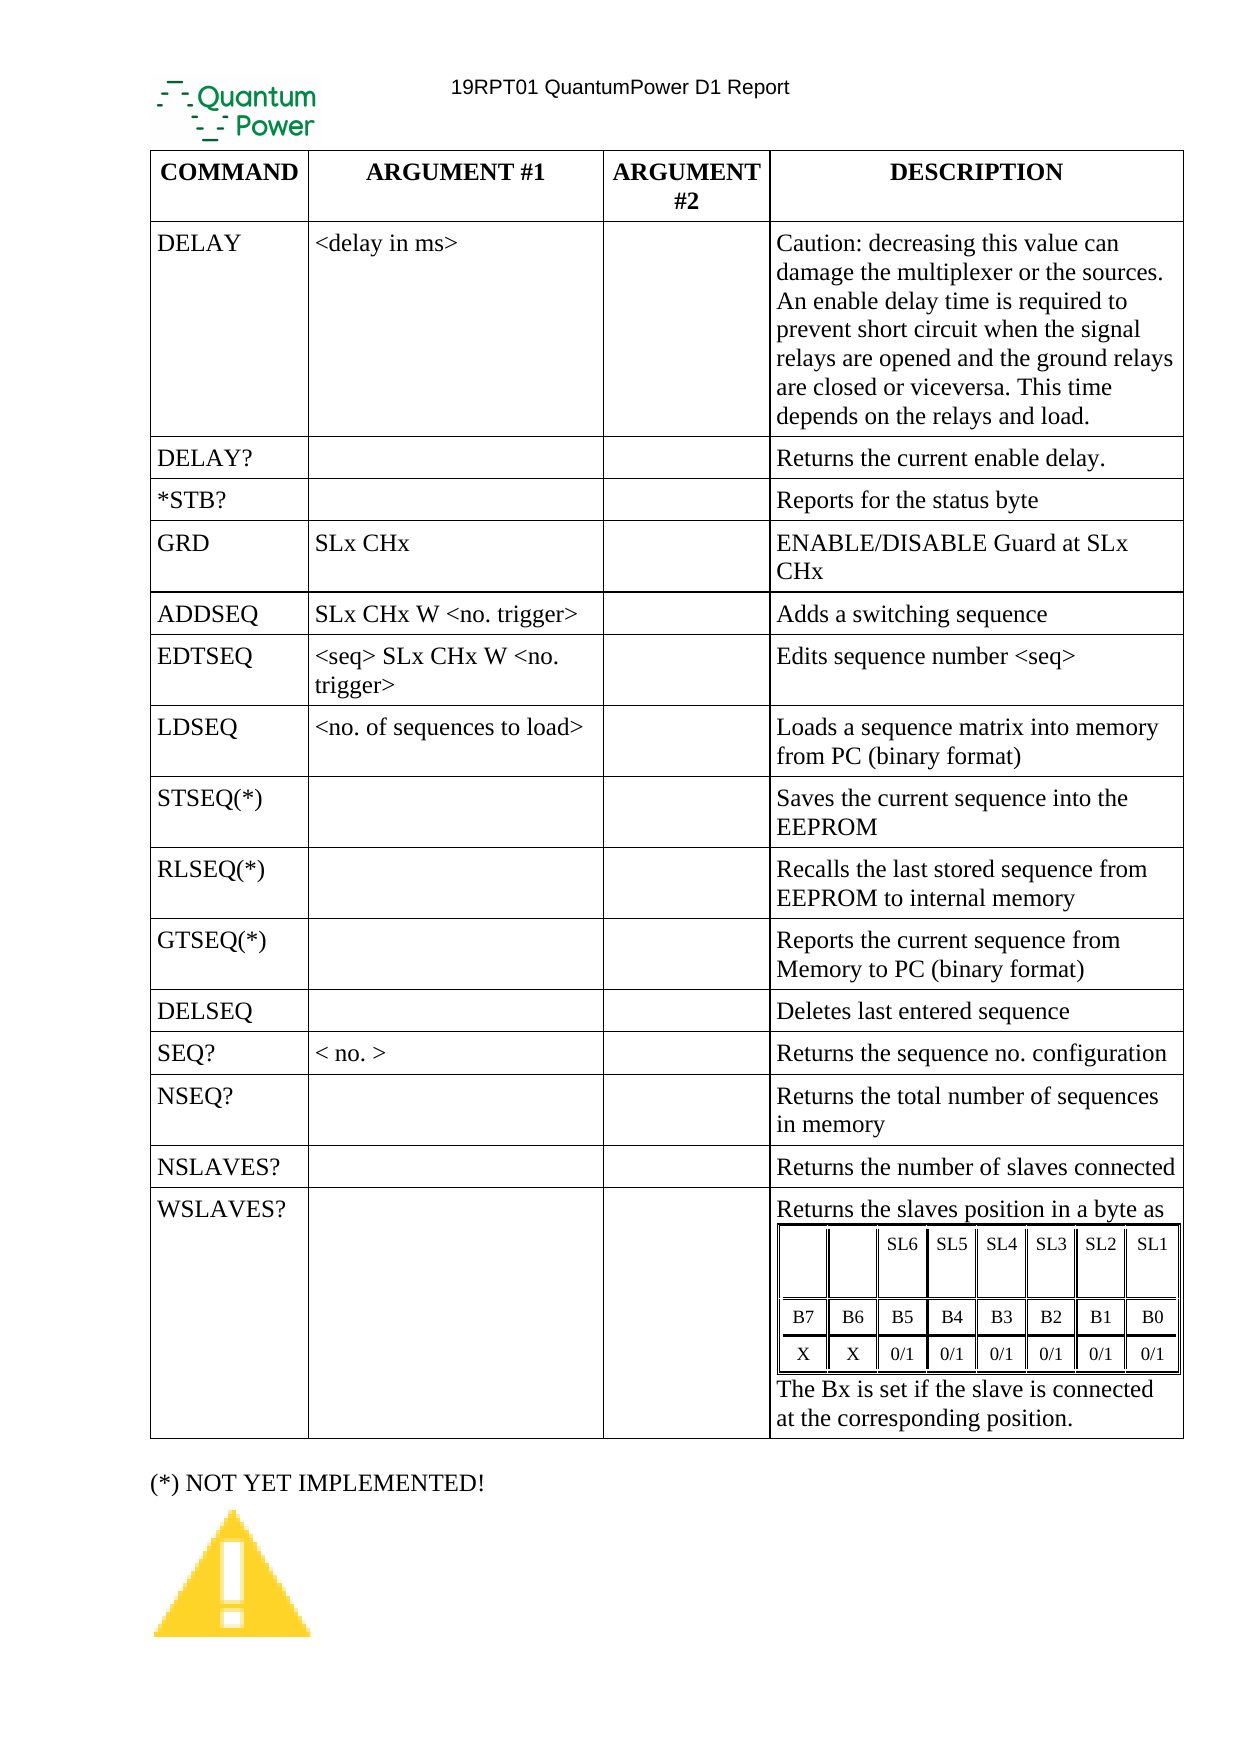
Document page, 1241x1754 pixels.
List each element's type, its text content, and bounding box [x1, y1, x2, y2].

table_cell GTSEQ(*) [151, 919, 308, 989]
table_cell [604, 479, 769, 520]
table_cell DELAY [151, 222, 308, 436]
table_cell Returns the total number of sequences in memory [771, 1075, 1183, 1144]
table_header ARGUMENT #1 [309, 151, 603, 221]
table_cell DELSEQ [151, 990, 308, 1031]
table_cell [309, 1146, 603, 1187]
table_cell [309, 919, 603, 989]
table_cell [604, 1188, 769, 1438]
table_cell [604, 919, 769, 989]
table_cell RLSEQ(*) [151, 848, 308, 918]
table_cell [309, 1075, 603, 1144]
table_cell Reports for the status byte [771, 479, 1183, 520]
table_cell [604, 521, 769, 591]
table_cell [309, 479, 603, 520]
table_cell ENABLE/DISABLE Guard at SLx CHx [771, 521, 1183, 591]
table_header ARGUMENT #2 [604, 151, 769, 221]
table_cell Deletes last entered sequence [771, 990, 1183, 1031]
table_cell [309, 777, 603, 847]
table_cell Loads a sequence matrix into memory from PC (binary format) [771, 706, 1183, 776]
table_cell ADDSEQ [151, 593, 308, 634]
table_cell [604, 1146, 769, 1187]
table_cell GRD [151, 521, 308, 591]
table_cell < no. > [309, 1032, 603, 1073]
table_cell Edits sequence number <seq> [771, 635, 1183, 705]
picture [150, 75, 322, 148]
table_cell [604, 593, 769, 634]
table_cell SEQ? [151, 1032, 308, 1073]
table_cell Saves the current sequence into the EEPROM [771, 777, 1183, 847]
table_cell [604, 990, 769, 1031]
table_cell NSLAVES? [151, 1146, 308, 1187]
table_cell EDTSEQ [151, 635, 308, 705]
table_cell SLx CHx [309, 521, 603, 591]
table_cell NSEQ? [151, 1075, 308, 1144]
table_cell Returns the current enable delay. [771, 437, 1183, 478]
table_cell [604, 706, 769, 776]
table_cell Returns the sequence no. configuration [771, 1032, 1183, 1073]
table_cell Reports the current sequence from Memory to PC (binary format) [771, 919, 1183, 989]
table_cell Caution: decreasing this value can damage the multiplexer or the sources. An enable delay time is required to prevent short circuit when the signal relays are opened and the ground relays are closed or viceversa. This time depends on the relays and load. [771, 222, 1183, 436]
table_cell WSLAVES? [151, 1188, 308, 1438]
table_cell [309, 848, 603, 918]
table_header COMMAND [151, 151, 308, 221]
table_cell LDSEQ [151, 706, 308, 776]
table_cell [604, 777, 769, 847]
table_cell <delay in ms> [309, 222, 603, 436]
table_cell [604, 222, 769, 436]
table_cell Returns the slaves position in a byte as The Bx is set if the slave is connected at the corresponding position. [771, 1188, 1183, 1438]
table_cell [604, 635, 769, 705]
table_cell [604, 1032, 769, 1073]
table_cell SLx CHx W <no. trigger> [309, 593, 603, 634]
table_cell Returns the number of slaves connected [771, 1146, 1183, 1187]
table_cell STSEQ(*) [151, 777, 308, 847]
table_cell [309, 437, 603, 478]
table_cell [604, 848, 769, 918]
picture [150, 1506, 311, 1637]
table_cell *STB? [151, 479, 308, 520]
table_cell [309, 990, 603, 1031]
table_cell Adds a switching sequence [771, 593, 1183, 634]
table_cell [604, 437, 769, 478]
table_cell <seq> SLx CHx W <no. trigger> [309, 635, 603, 705]
table_cell DELAY? [151, 437, 308, 478]
table_cell [604, 1075, 769, 1144]
table_cell Recalls the last stored sequence from EEPROM to internal memory [771, 848, 1183, 918]
table_cell <no. of sequences to load> [309, 706, 603, 776]
text (*) NOT YET IMPLEMENTED! [150, 1468, 1090, 1497]
table_header DESCRIPTION [771, 151, 1183, 221]
table_cell [309, 1188, 603, 1438]
